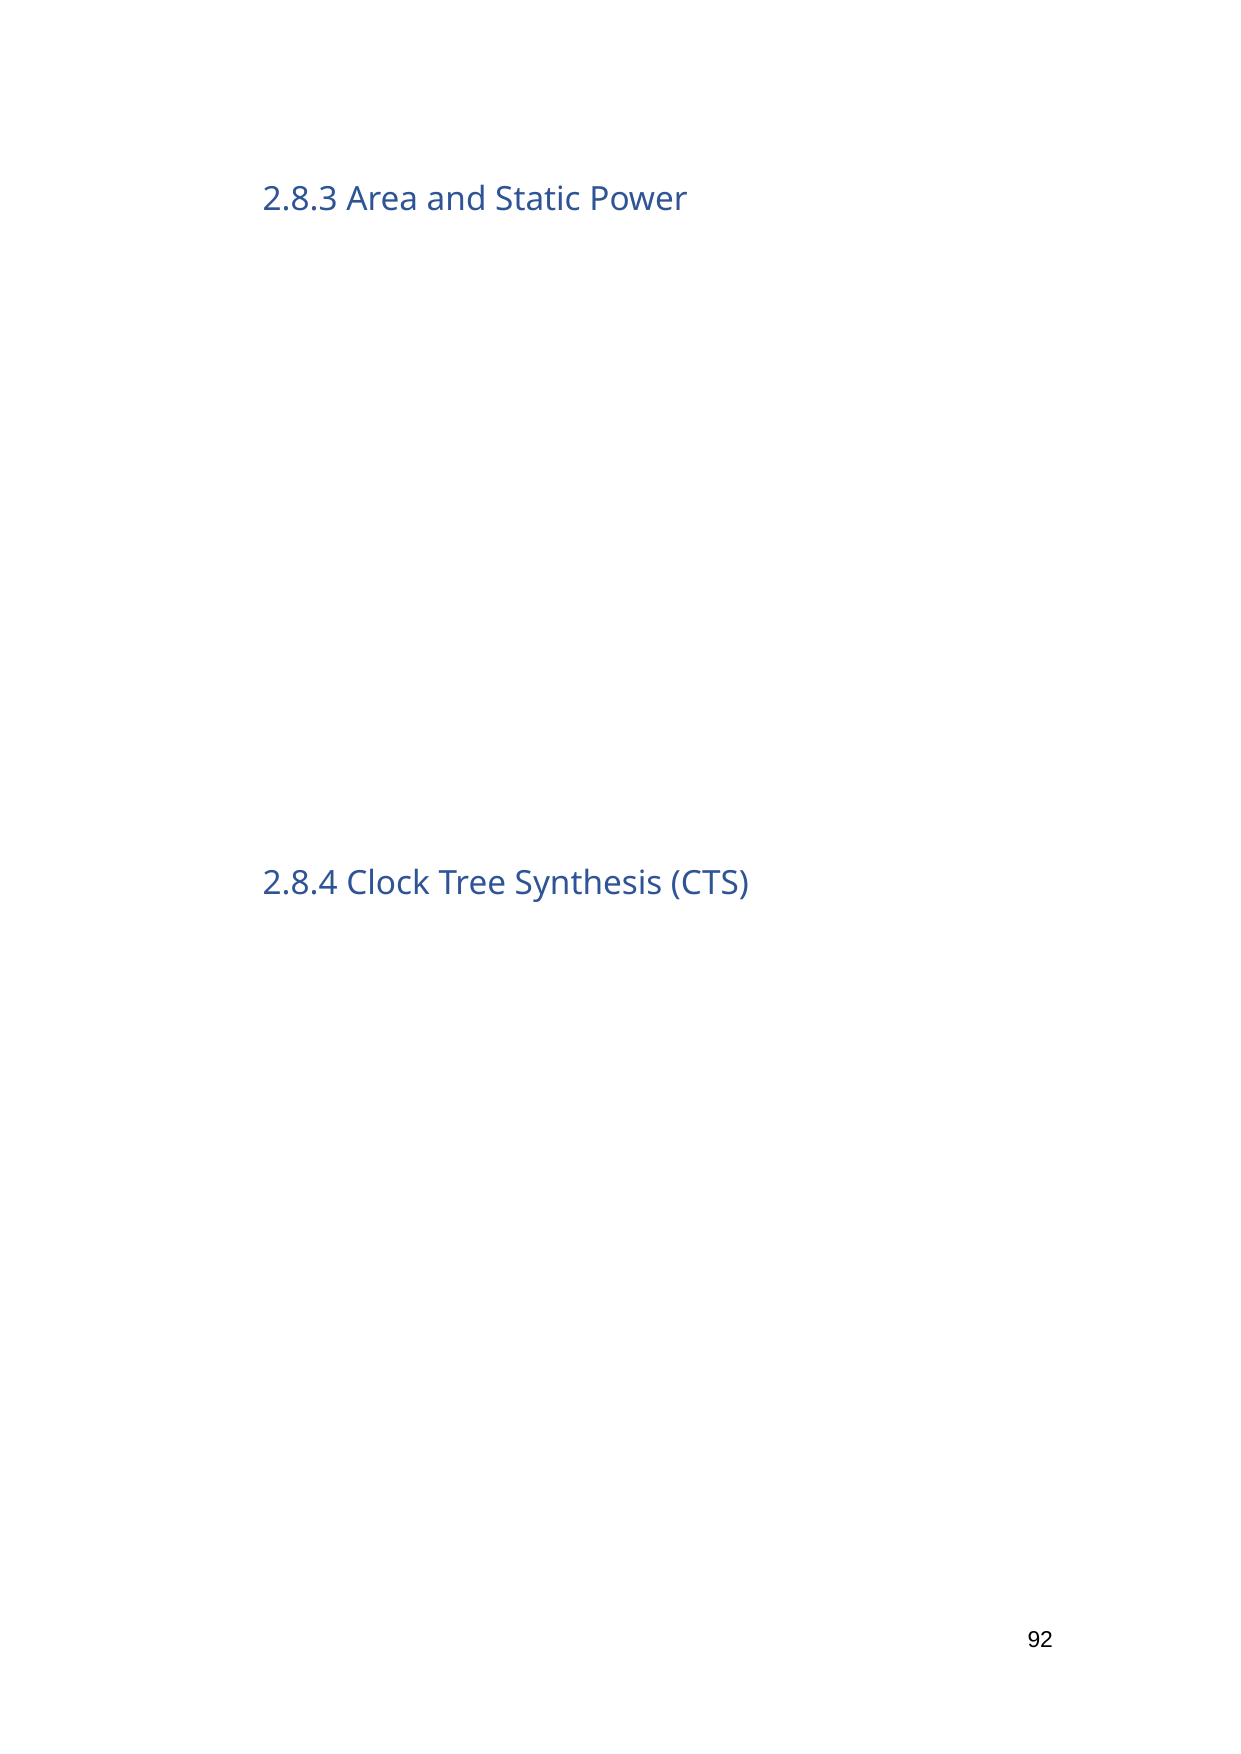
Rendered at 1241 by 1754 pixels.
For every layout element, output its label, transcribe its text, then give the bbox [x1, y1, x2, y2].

text 2.8.3 Area and Static Power [187, 175, 1053, 220]
text 2.8.4 Clock Tree Synthesis (CTS) [187, 859, 1053, 904]
